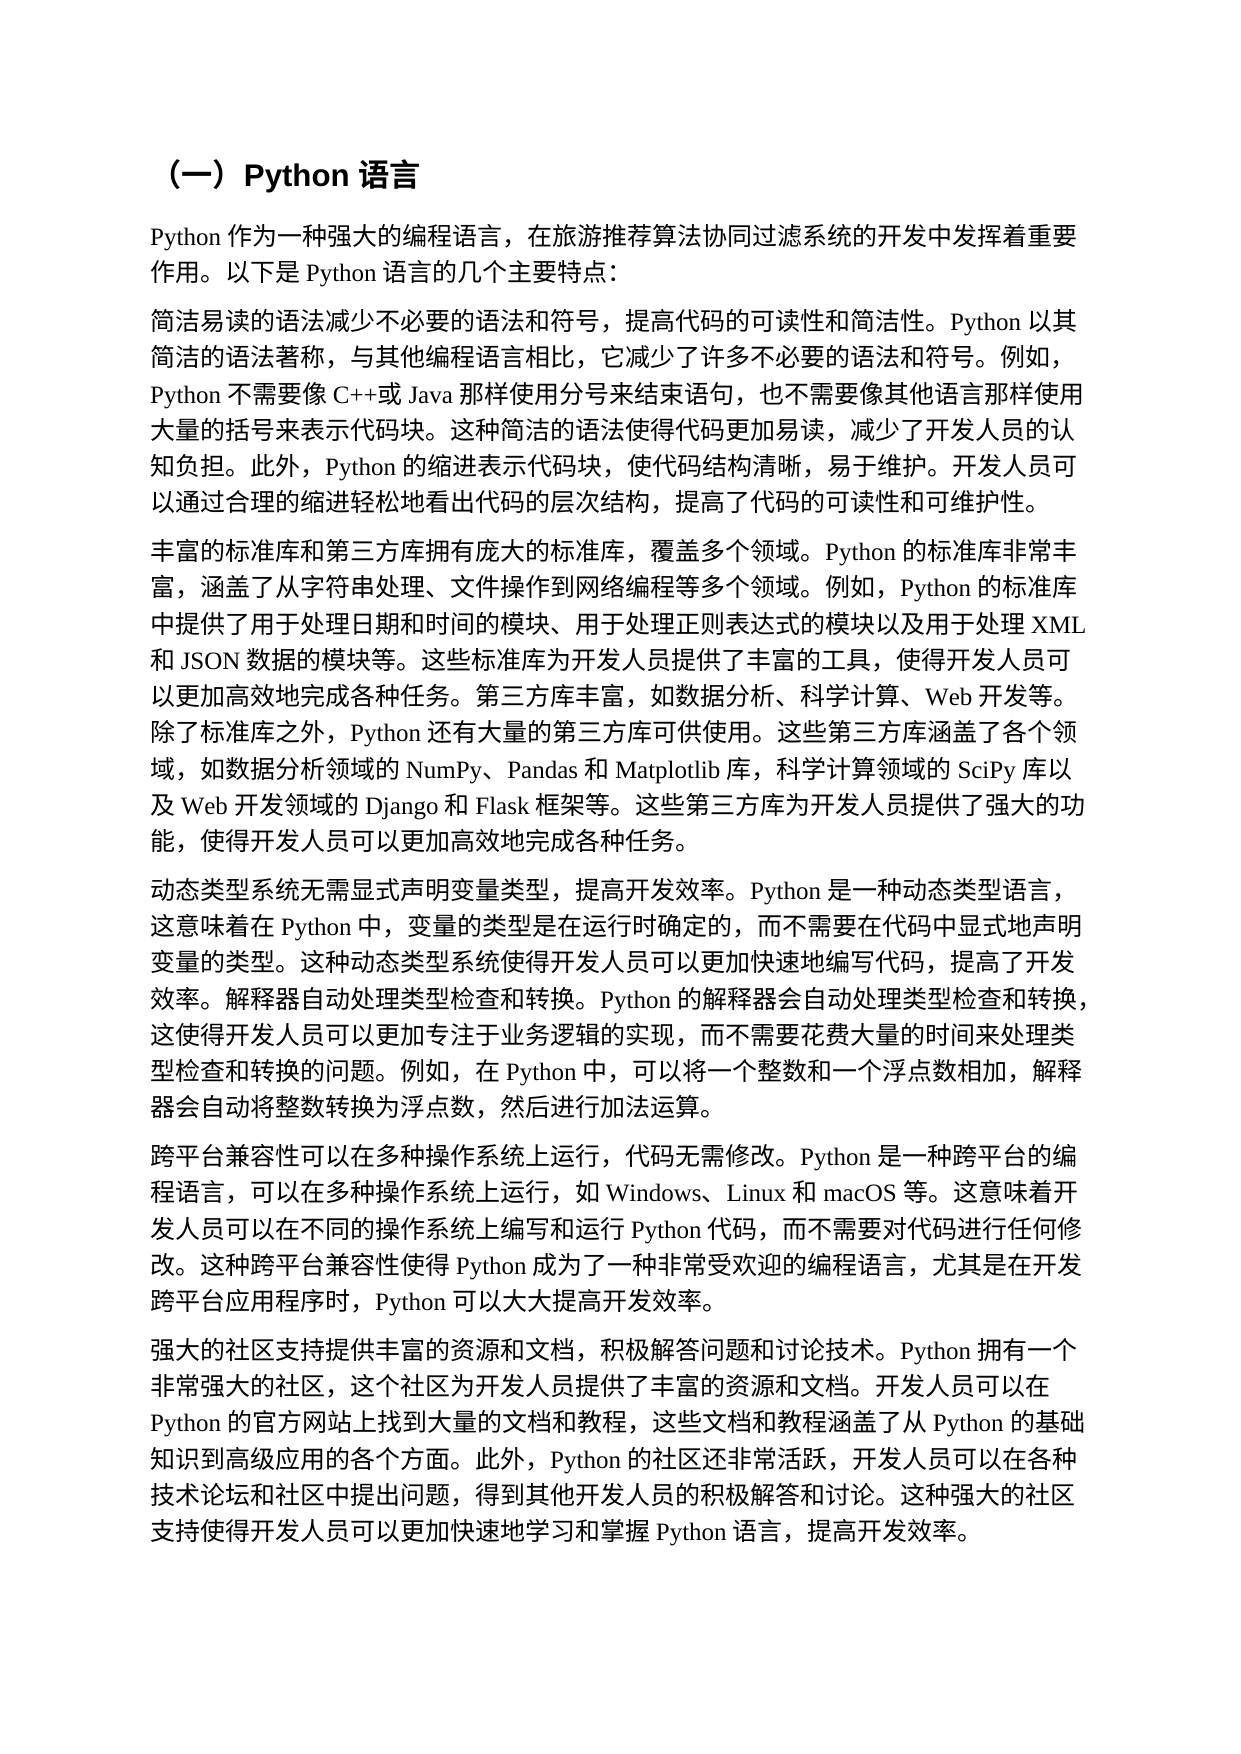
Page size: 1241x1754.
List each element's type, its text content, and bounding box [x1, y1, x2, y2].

text 丰富的标准库和第三方库拥有庞大的标准库，覆盖多个领域。Python 的标准库非常丰富，涵盖了从字符串处理、文件操作到网络编程等多个领域。例如，Python 的标准库中提供了用于处理日期和时间的模块、用于处理正则表达式的模块以及用于处理 XML 和 JSON 数据的模块等。这些标准库为开发人员提供了丰富的工具，使得开发人员可以更加高效地完成各种任务。第三方库丰富，如数据分析、科学计算、Web 开发等。除了标准库之外，Python 还有大量的第三方库可供使用。这些第三方库涵盖了各个领域，如数据分析领域的 NumPy、Pandas 和 Matplotlib 库，科学计算领域的 SciPy 库以及 Web 开发领域的 Django 和 Flask 框架等。这些第三方库为开发人员提供了强大的功能，使得开发人员可以更加高效地完成各种任务。 [150, 532, 1090, 858]
text Python 作为一种强大的编程语言，在旅游推荐算法协同过滤系统的开发中发挥着重要作用。以下是 Python 语言的几个主要特点： [150, 217, 1090, 289]
text 动态类型系统无需显式声明变量类型，提高开发效率。Python 是一种动态类型语言，这意味着在 Python 中，变量的类型是在运行时确定的，而不需要在代码中显式地声明变量的类型。这种动态类型系统使得开发人员可以更加快速地编写代码，提高了开发效率。解释器自动处理类型检查和转换。Python 的解释器会自动处理类型检查和转换，这使得开发人员可以更加专注于业务逻辑的实现，而不需要花费大量的时间来处理类型检查和转换的问题。例如，在 Python 中，可以将一个整数和一个浮点数相加，解释器会自动将整数转换为浮点数，然后进行加法运算。 [150, 870, 1090, 1124]
text 强大的社区支持提供丰富的资源和文档，积极解答问题和讨论技术。Python 拥有一个非常强大的社区，这个社区为开发人员提供了丰富的资源和文档。开发人员可以在 Python 的官方网站上找到大量的文档和教程，这些文档和教程涵盖了从 Python 的基础知识到高级应用的各个方面。此外，Python 的社区还非常活跃，开发人员可以在各种技术论坛和社区中提出问题，得到其他开发人员的积极解答和讨论。这种强大的社区支持使得开发人员可以更加快速地学习和掌握 Python 语言，提高开发效率。 [150, 1330, 1090, 1548]
text 简洁易读的语法减少不必要的语法和符号，提高代码的可读性和简洁性。Python 以其简洁的语法著称，与其他编程语言相比，它减少了许多不必要的语法和符号。例如，Python 不需要像 C++或 Java 那样使用分号来结束语句，也不需要像其他语言那样使用大量的括号来表示代码块。这种简洁的语法使得代码更加易读，减少了开发人员的认知负担。此外，Python 的缩进表示代码块，使代码结构清晰，易于维护。开发人员可以通过合理的缩进轻松地看出代码的层次结构，提高了代码的可读性和可维护性。 [150, 302, 1090, 519]
subtitle （一）Python 语言 [150, 150, 1090, 195]
text 跨平台兼容性可以在多种操作系统上运行，代码无需修改。Python 是一种跨平台的编程语言，可以在多种操作系统上运行，如 Windows、Linux 和 macOS 等。这意味着开发人员可以在不同的操作系统上编写和运行 Python 代码，而不需要对代码进行任何修改。这种跨平台兼容性使得 Python 成为了一种非常受欢迎的编程语言，尤其是在开发跨平台应用程序时，Python 可以大大提高开发效率。 [150, 1137, 1090, 1318]
